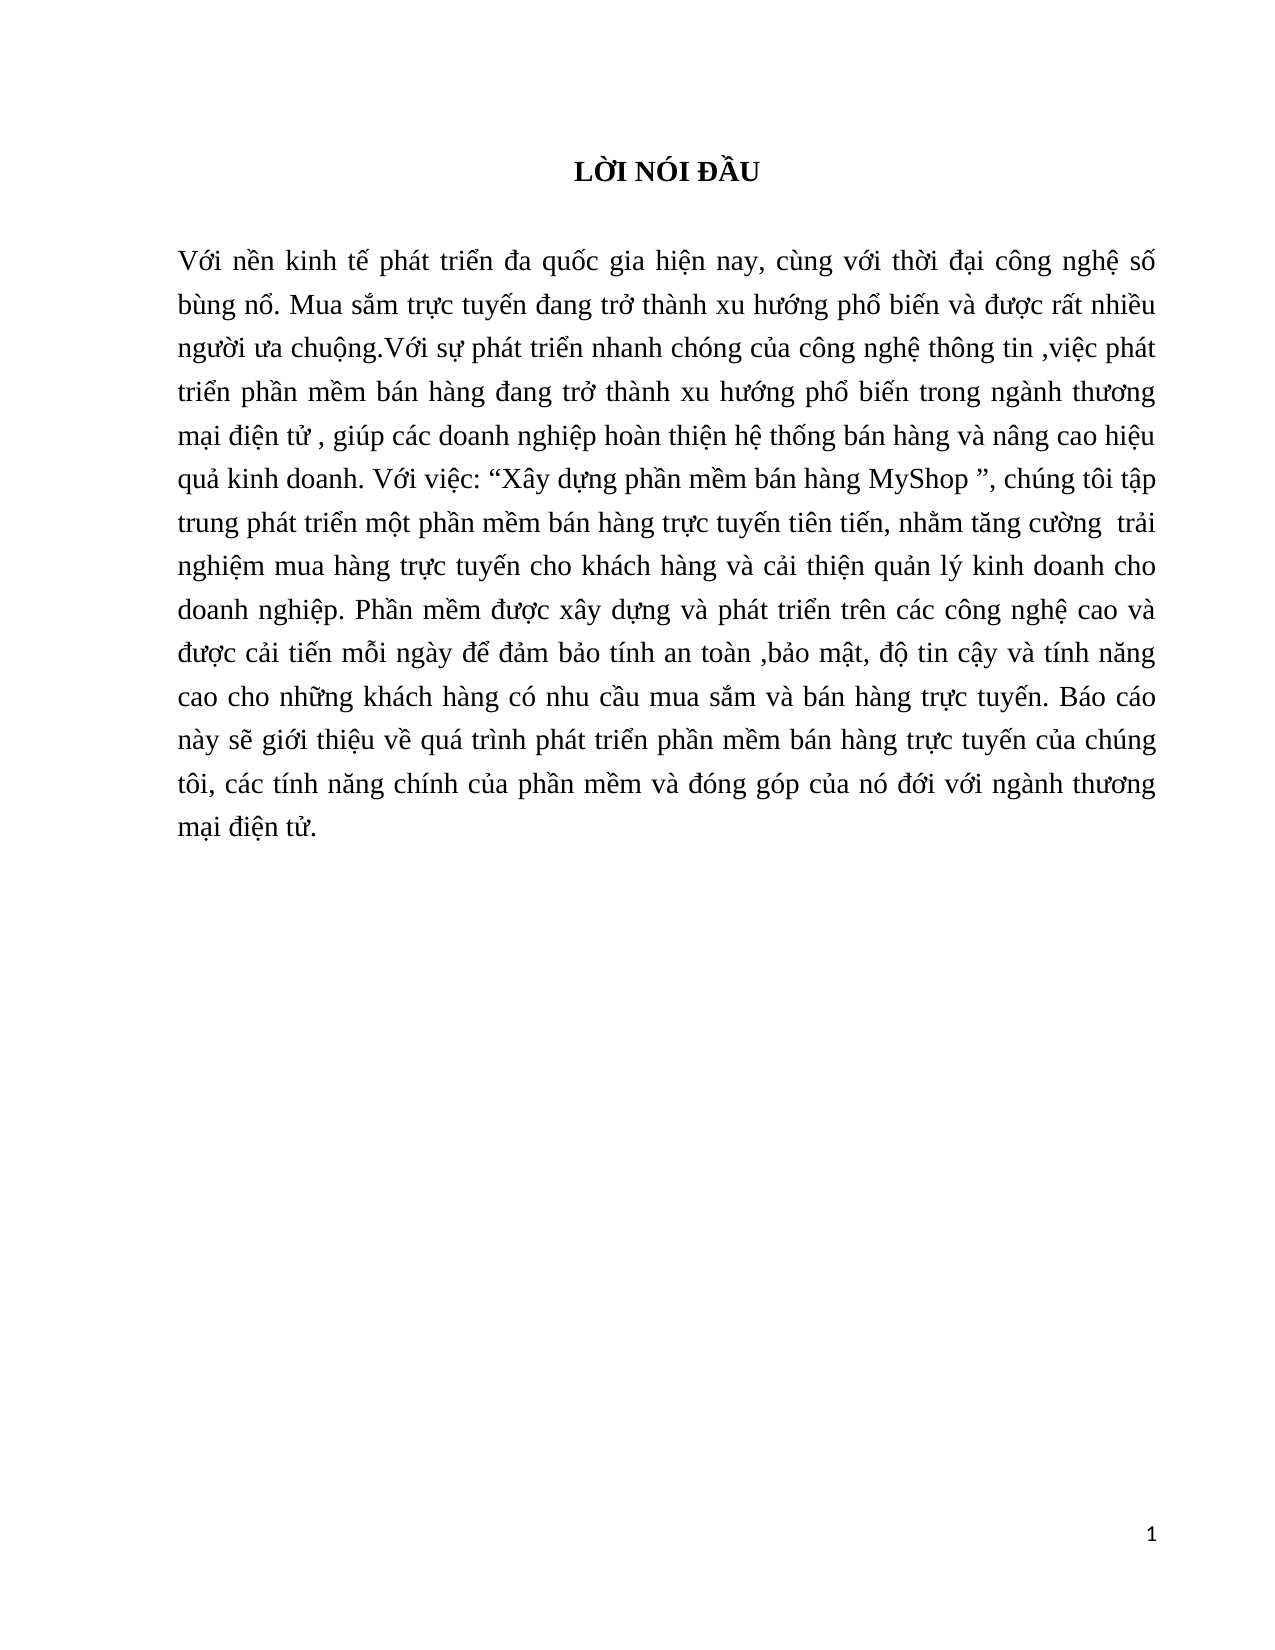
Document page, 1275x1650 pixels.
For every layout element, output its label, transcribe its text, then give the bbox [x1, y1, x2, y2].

subtitle LỜI NÓI ĐẦU [177, 154, 1157, 187]
text Với nền kinh tế phát triển đa quốc gia hiện nay, cùng với thời đại công nghệ số bùng nổ. Mua sắm trực tuyến đang trở thành xu hướng phổ biến và được rất nhiều người ưa chuộng.Với sự phát triển nhanh chóng của công nghệ thông tin ,việc phát triển phần mềm bán hàng đang trở thành xu hướng phổ biến trong ngành thương mại điện tử , giúp các doanh nghiệp hoàn thiện hệ thống bán hàng và nâng cao hiệu quả kinh doanh. Với việc: “Xây dựng phần mềm bán hàng MyShop ”, chúng tôi tập trung phát triển một phần mềm bán hàng trực tuyến tiên tiến, nhằm tăng cường trải nghiệm mua hàng trực tuyến cho khách hàng và cải thiện quản lý kinh doanh cho doanh nghiệp. Phần mềm được xây dựng và phát triển trên các công nghệ cao và được cải tiến mỗi ngày để đảm bảo tính an toàn ,bảo mật, độ tin cậy và tính năng cao cho những khách hàng có nhu cầu mua sắm và bán hàng trực tuyến. Báo cáo này sẽ giới thiệu về quá trình phát triển phần mềm bán hàng trực tuyến của chúng tôi, các tính năng chính của phần mềm và đóng góp của nó đới với ngành thương mại điện tử. [177, 243, 1157, 843]
